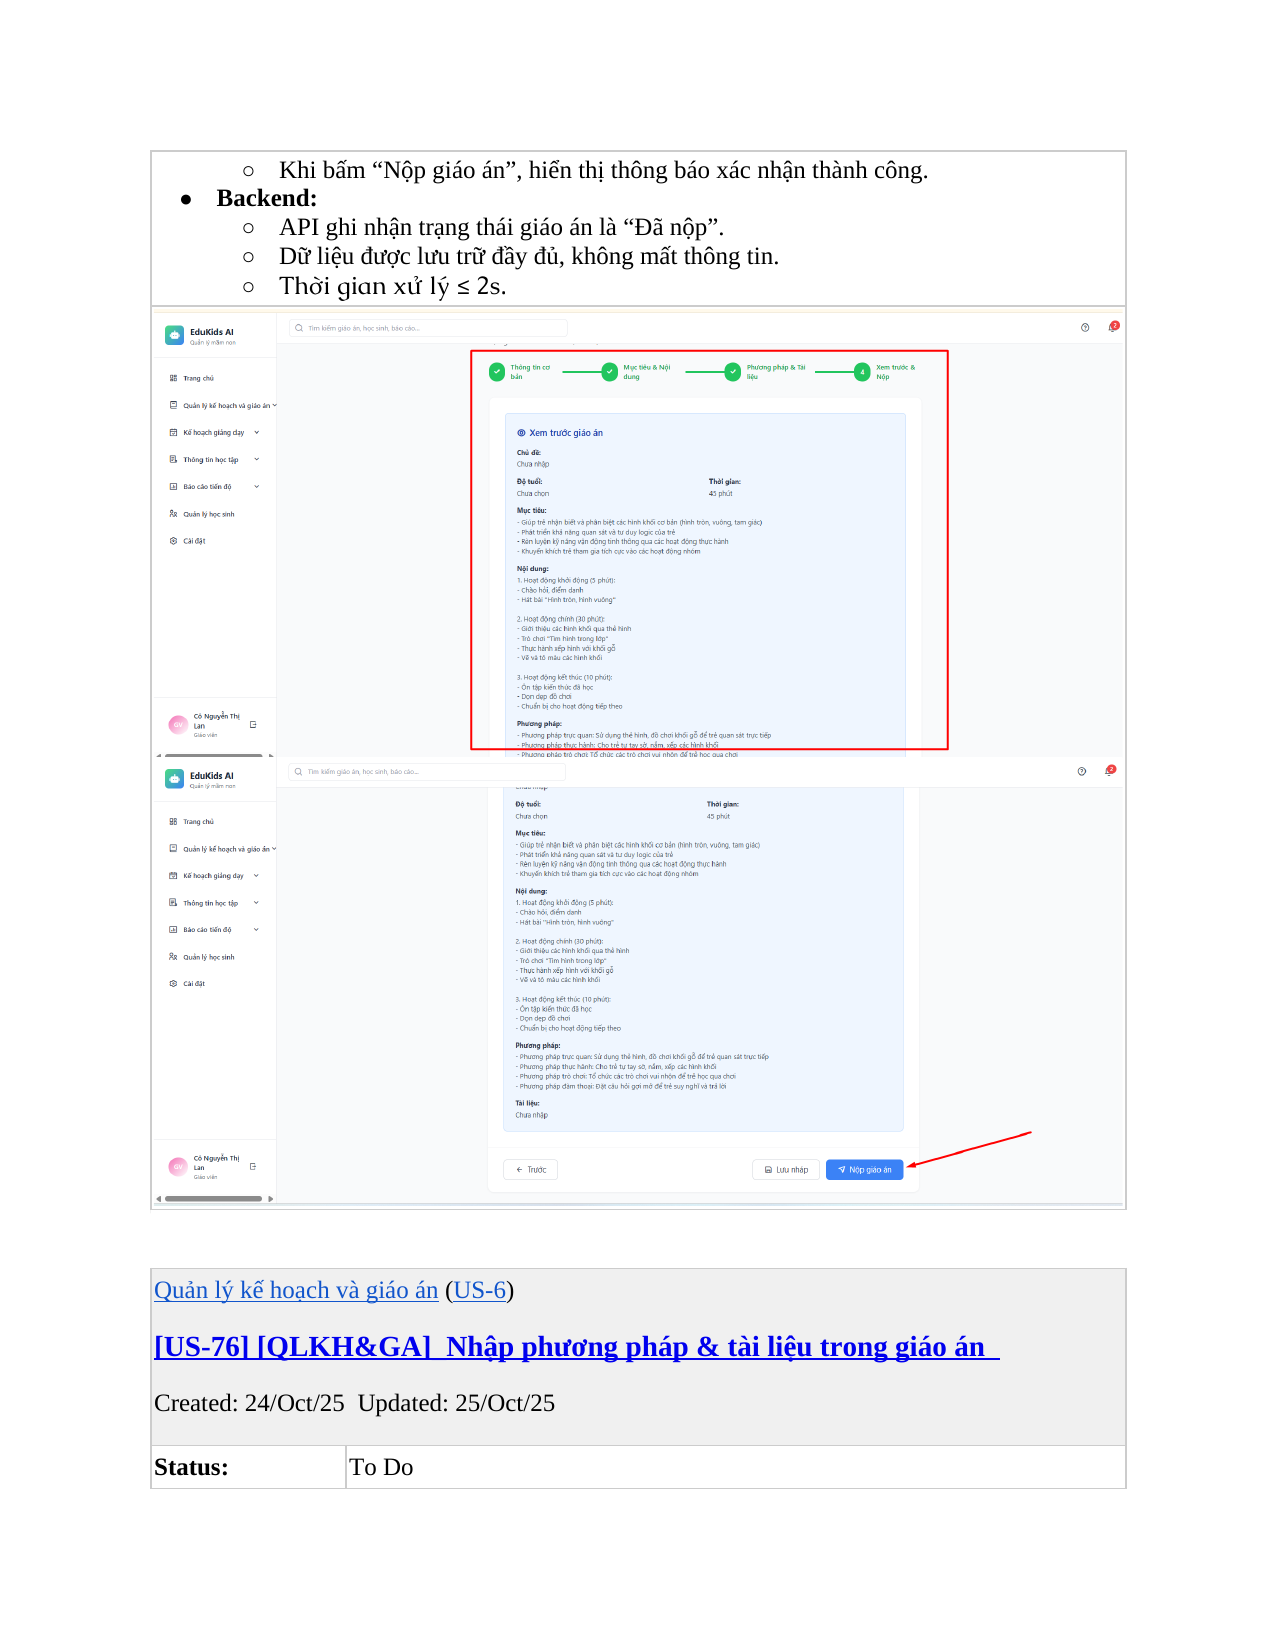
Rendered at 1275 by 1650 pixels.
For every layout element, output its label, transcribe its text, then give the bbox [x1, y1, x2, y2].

picture [153, 309, 1123, 1206]
table_header Quản lý kế hoạch và giáo án (US-6) [US-76] [QLKH&GA]_Nhập phương pháp & tài liệu trong giáo án Created: 24/Oct/25 Updated: 25/Oct/25 [152, 1269, 1125, 1445]
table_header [152, 152, 1125, 305]
table_cell Status: [152, 1446, 345, 1487]
table_cell [152, 307, 1125, 1209]
table_cell To Do [347, 1446, 1125, 1487]
